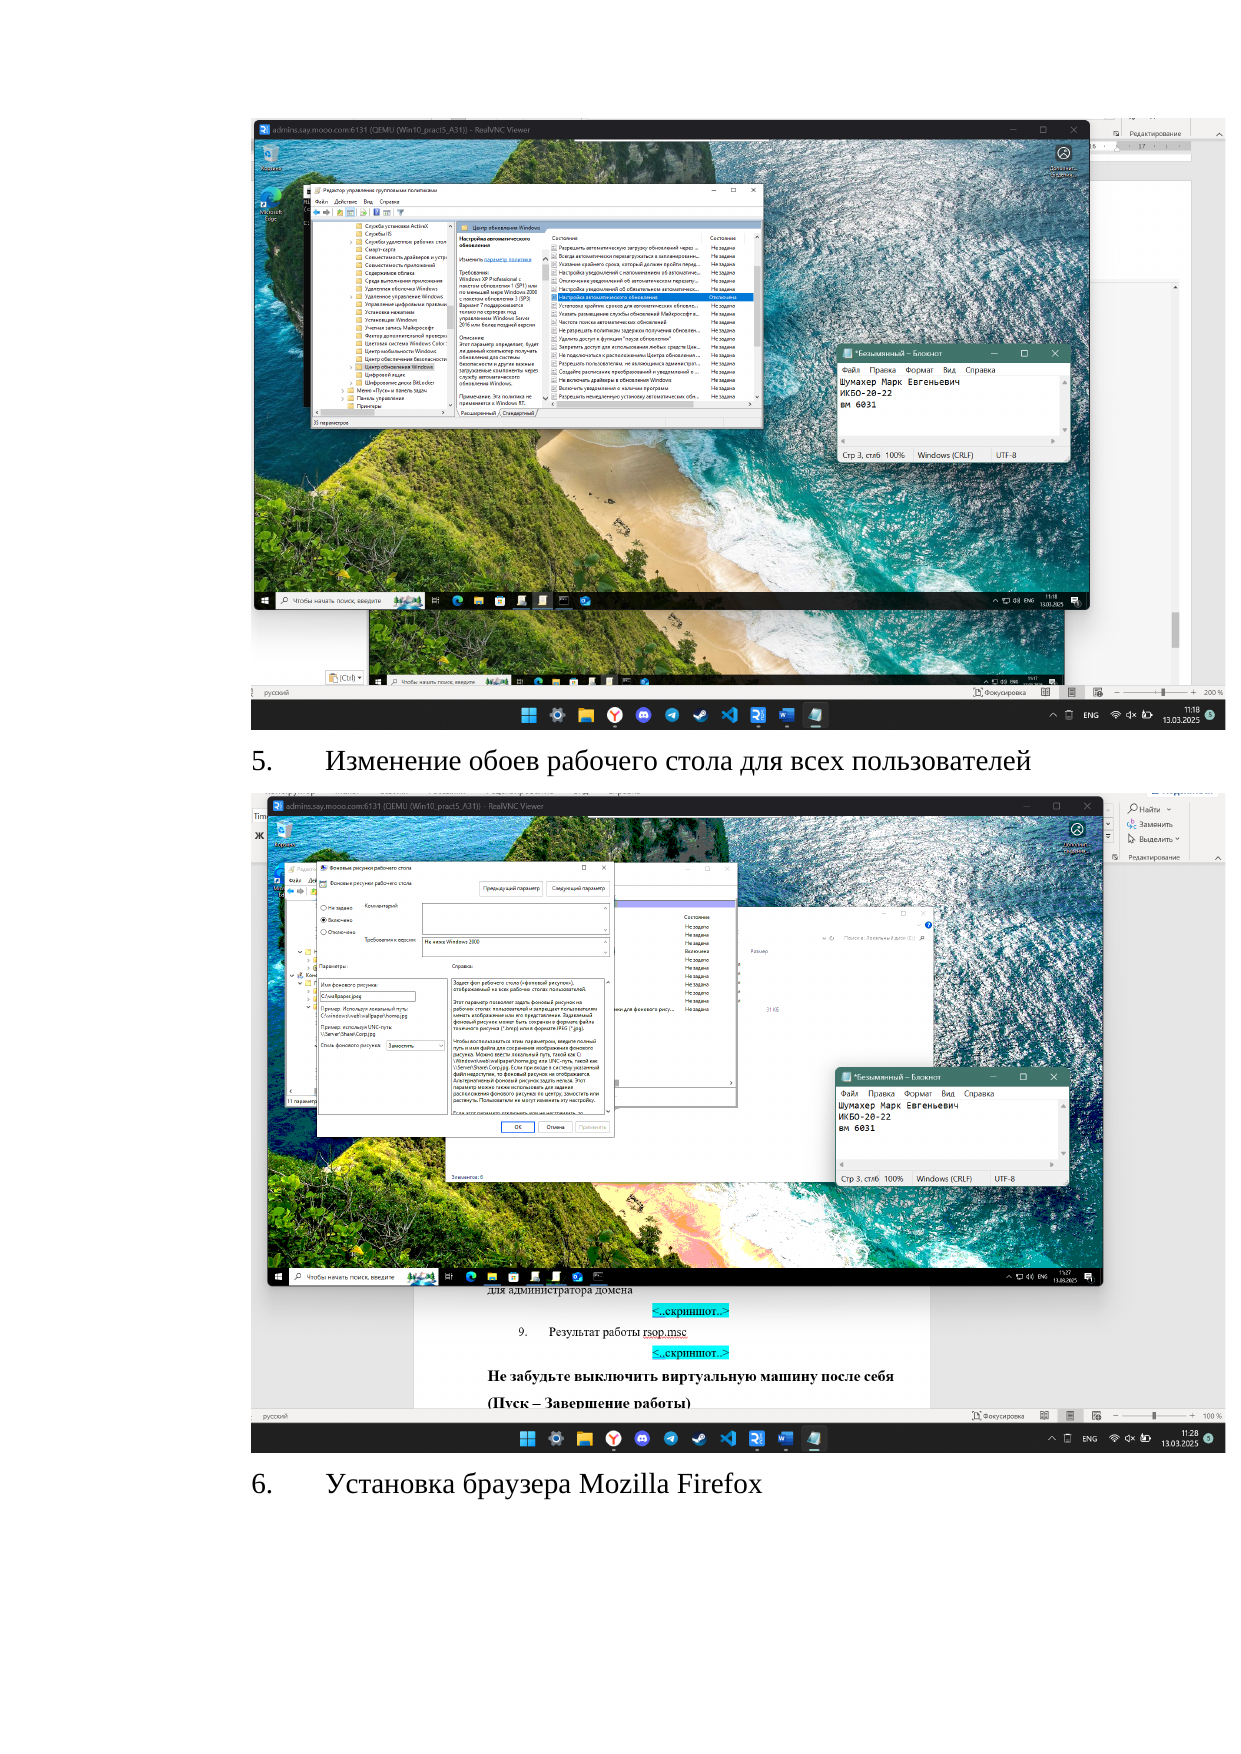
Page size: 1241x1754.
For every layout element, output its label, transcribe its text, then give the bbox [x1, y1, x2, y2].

picture [251, 793, 1226, 1453]
picture [251, 118, 1226, 730]
list Установка браузера Mozilla Firefox [177, 1467, 1152, 1500]
list Изменение обоев рабочего стола для всех пользователей [177, 743, 1152, 777]
